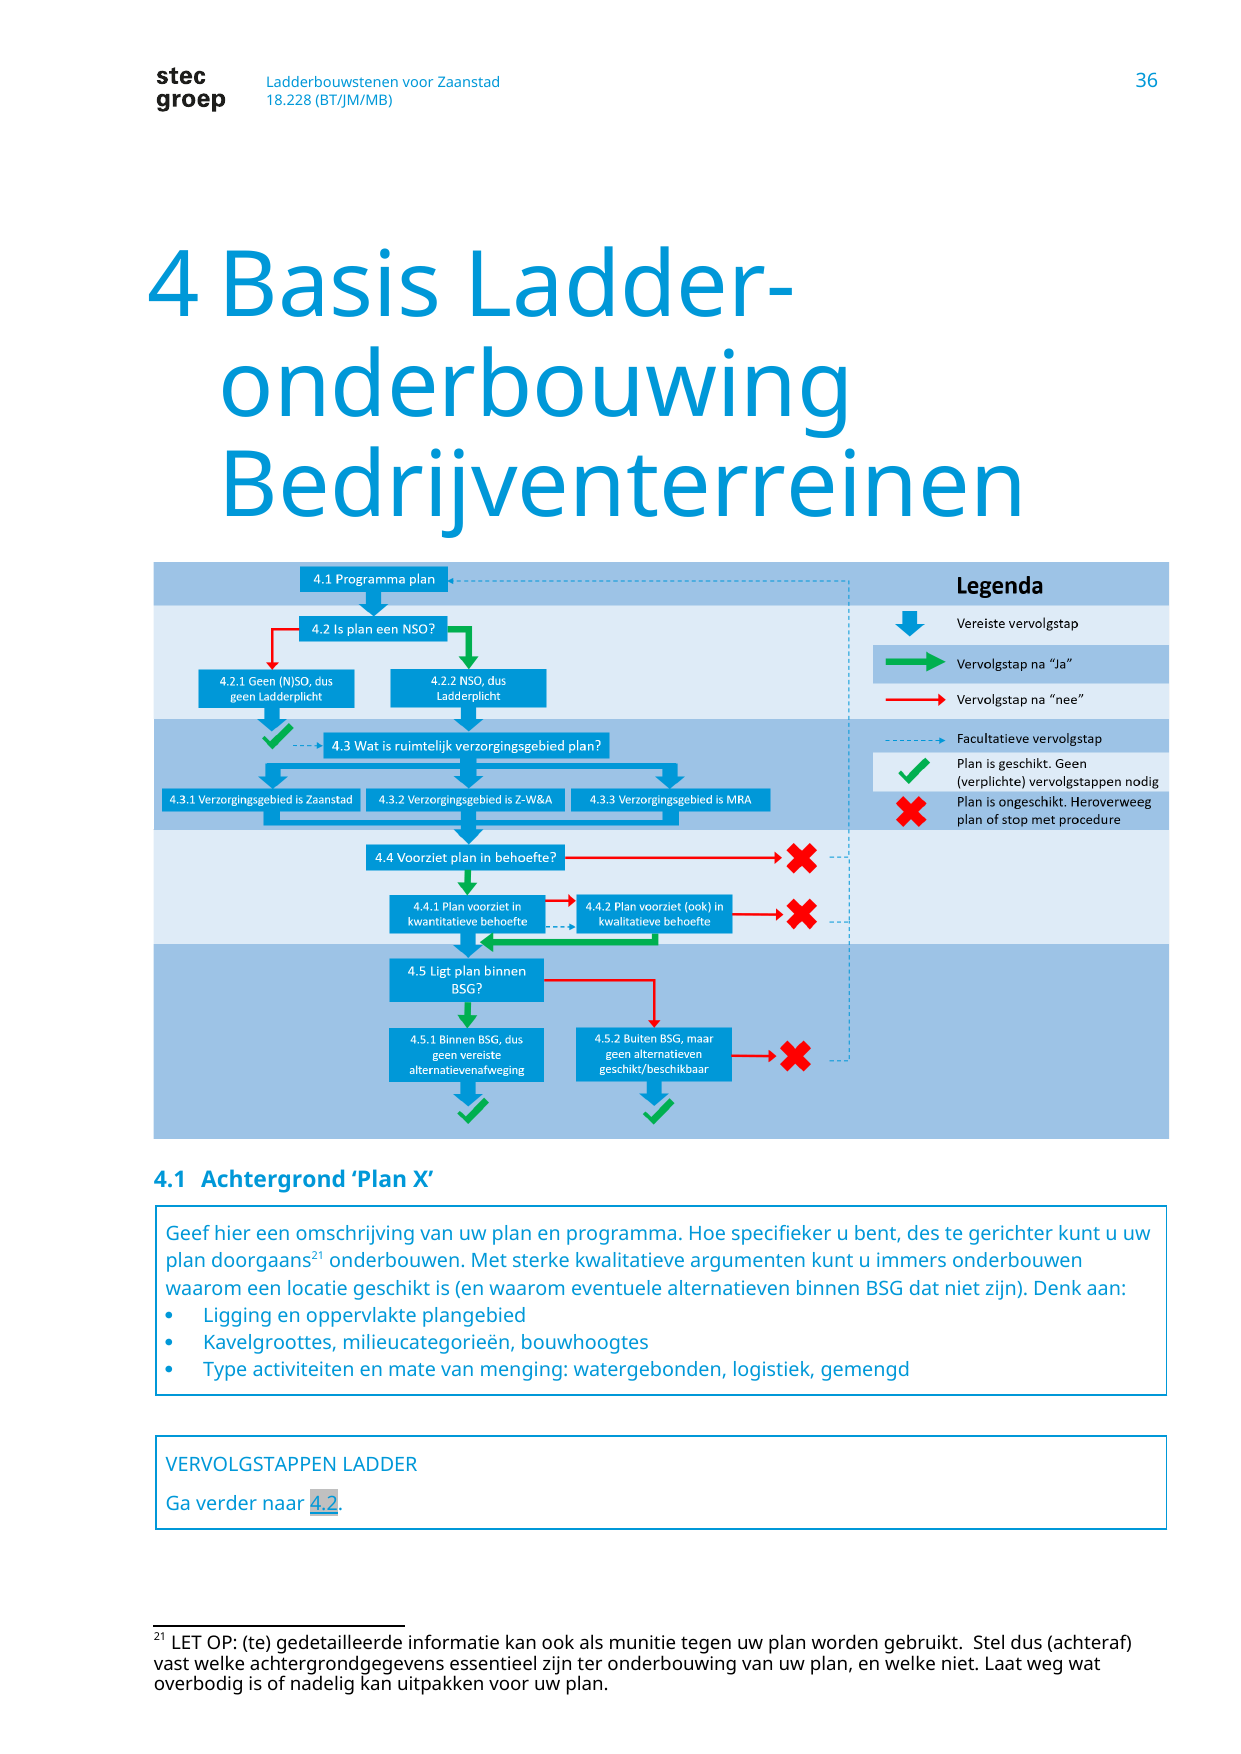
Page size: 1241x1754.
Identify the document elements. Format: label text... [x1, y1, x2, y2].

picture [153, 561, 1170, 1139]
picture [454, 79, 460, 87]
text Geef hier een omschrijving van uw plan en programma. Hoe specifieker u bent, des te gerichter kunt u uw plan doorgaans onderbouwen. Met sterke kwalitatieve argumenten kunt u immers onderbouwen waarom een locatie geschikt is (en waarom eventuele alternatieven binnen BSG dat niet zijn). Denk aan: [157, 1207, 1166, 1286]
text Type activiteiten en mate van menging: watergebonden, logistiek, gemengd [157, 1340, 1166, 1394]
text Vervolgstappen ladder [157, 1437, 1166, 1475]
picture [446, 79, 452, 87]
text Kavelgroottes, milieucategorieën, bouwhoogtes [157, 1313, 1166, 1340]
subtitle Achtergrond ‘Plan X’ [153, 1165, 1157, 1192]
subtitle Basis Ladder-onderbouwing Bedrijventerreinen [148, 236, 1157, 536]
text Ligging en oppervlakte plangebied [157, 1286, 1166, 1313]
text Ga verder naar 4.2. [157, 1475, 1166, 1528]
picture [329, 95, 337, 105]
